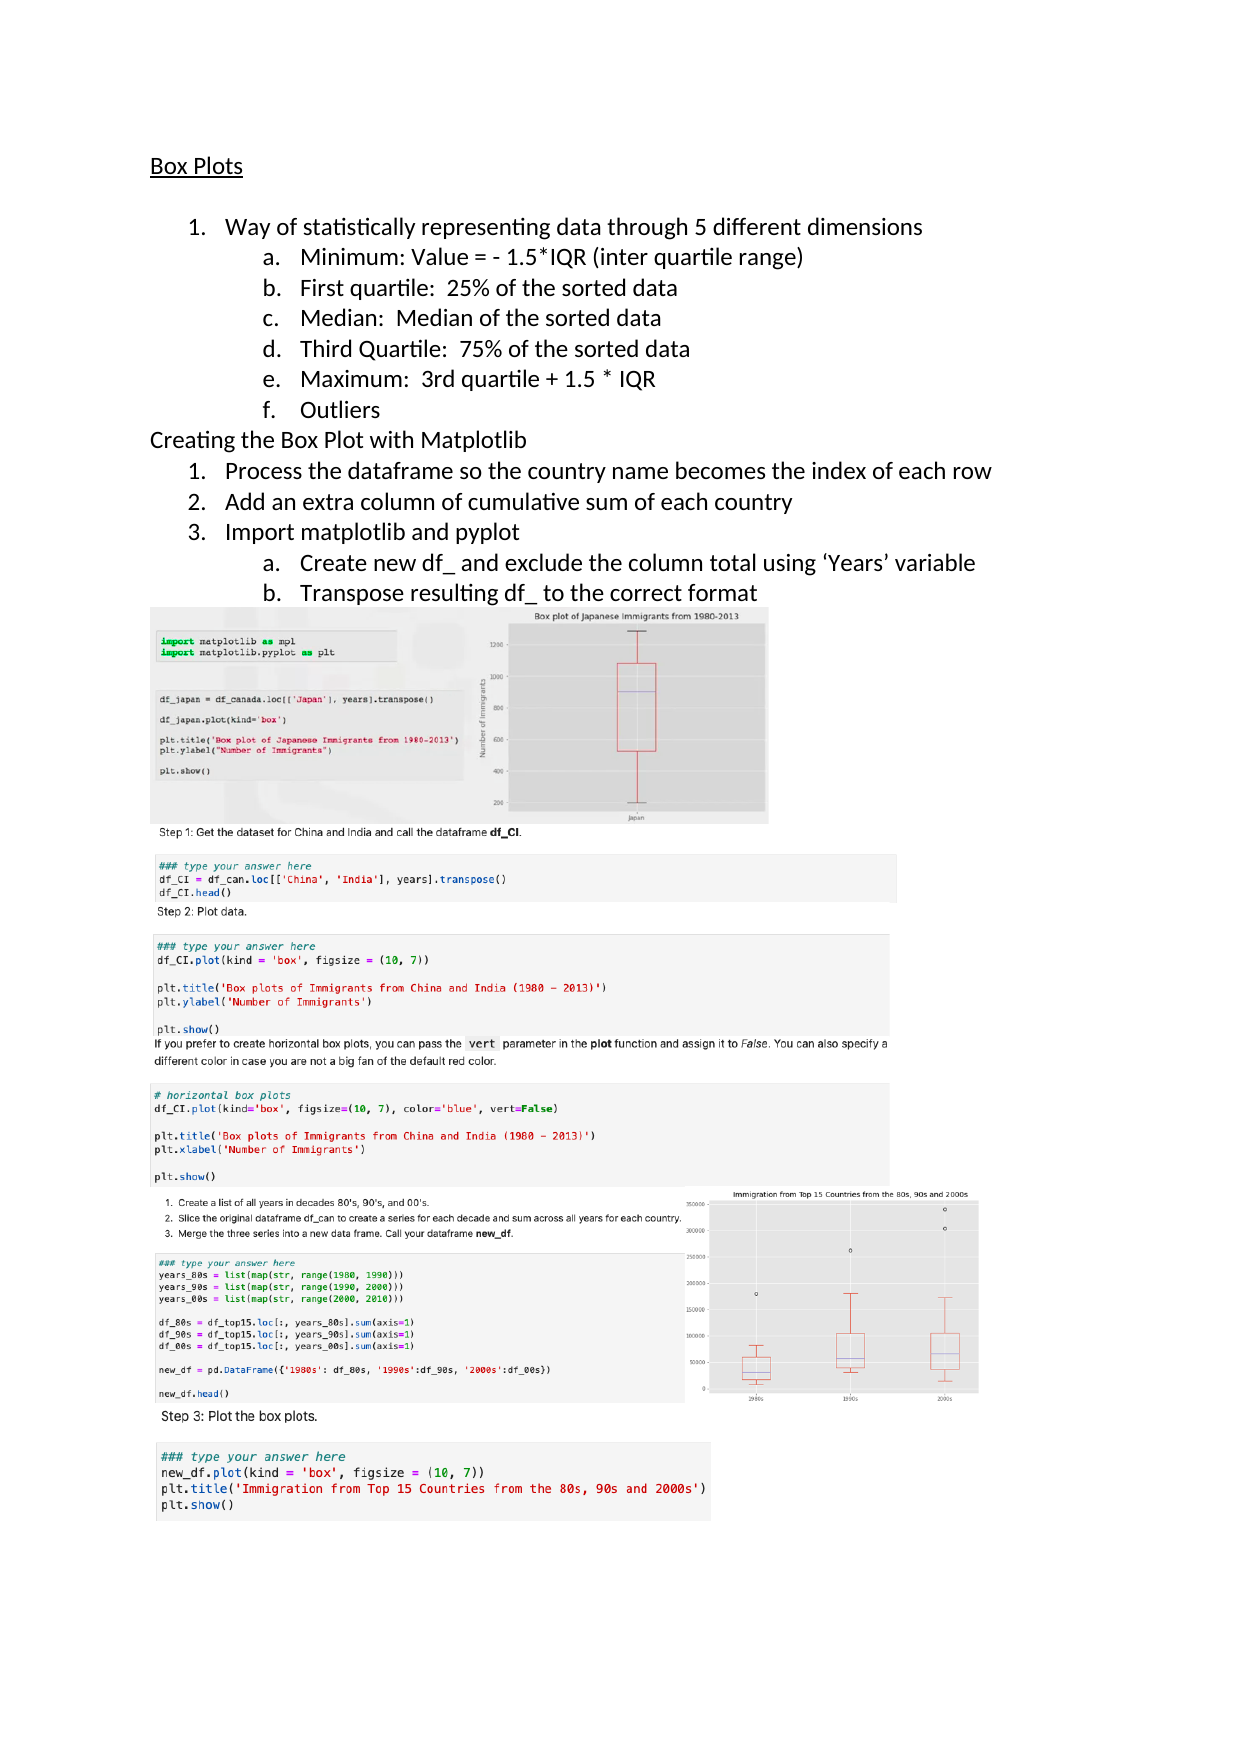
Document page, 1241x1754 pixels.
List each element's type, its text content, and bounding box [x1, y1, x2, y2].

list Add an extra column of cumulative sum of each country [187, 486, 1090, 516]
list Create new df_ and exclude the column total using ‘Years’ variable [262, 547, 1090, 577]
picture [150, 607, 979, 1521]
text Box Plots [150, 150, 1090, 181]
list Process the dataframe so the country name becomes the index of each row [187, 455, 1090, 486]
list Way of statistically representing data through 5 different dimensions [187, 211, 1090, 242]
text Creating the Box Plot with Matplotlib [150, 425, 1090, 455]
list Transpose resulting df_ to the correct format [262, 577, 1090, 608]
list Third Quartile: 75% of the sorted data [262, 333, 1090, 364]
list Minimum: Value = - 1.5*IQR (inter quartile range) [262, 242, 1090, 272]
list Maximum: 3rd quartile + 1.5 * IQR [262, 364, 1090, 394]
list Median: Median of the sorted data [262, 303, 1090, 333]
list First quartile: 25% of the sorted data [262, 272, 1090, 303]
list Import matplotlib and pyplot [187, 516, 1090, 547]
list Outliers [262, 394, 1090, 425]
